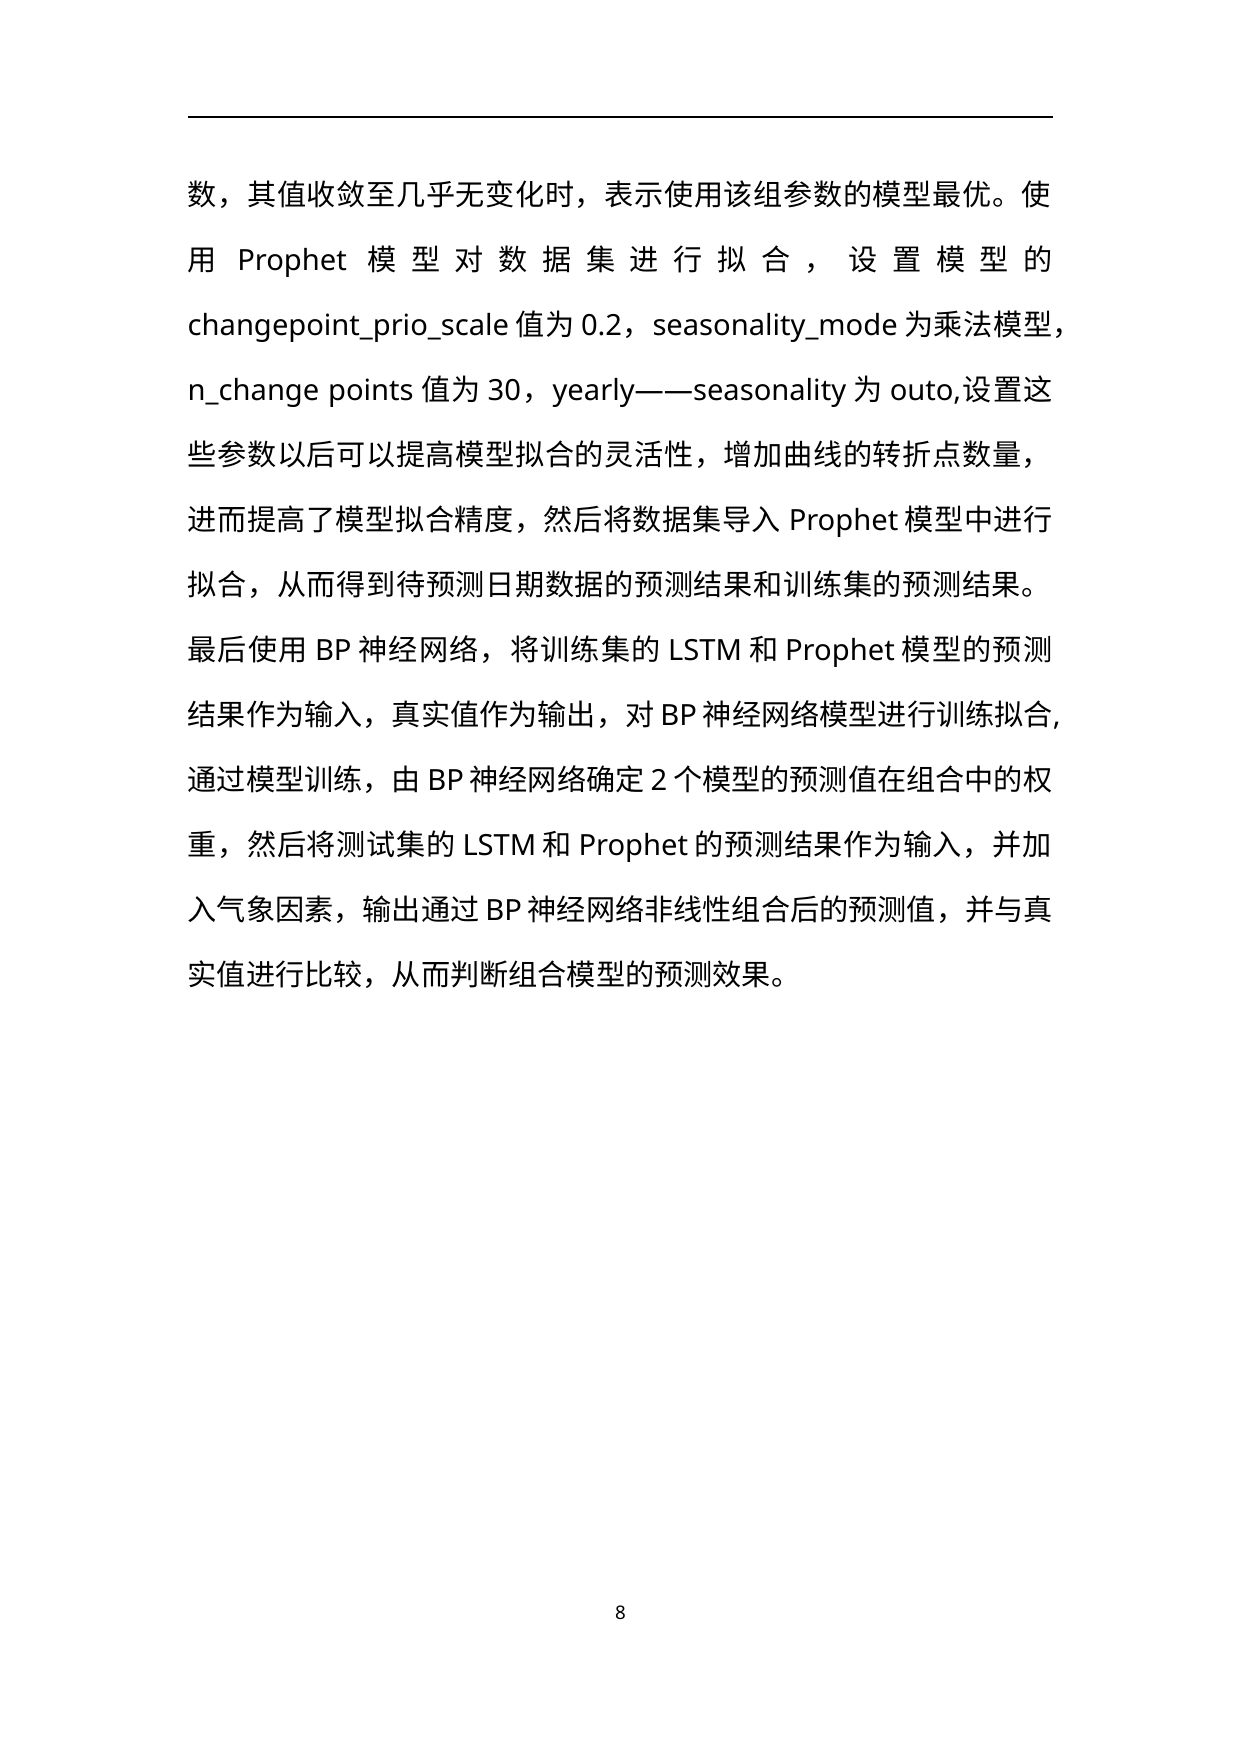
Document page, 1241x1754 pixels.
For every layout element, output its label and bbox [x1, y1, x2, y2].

text [187, 160, 1053, 1005]
